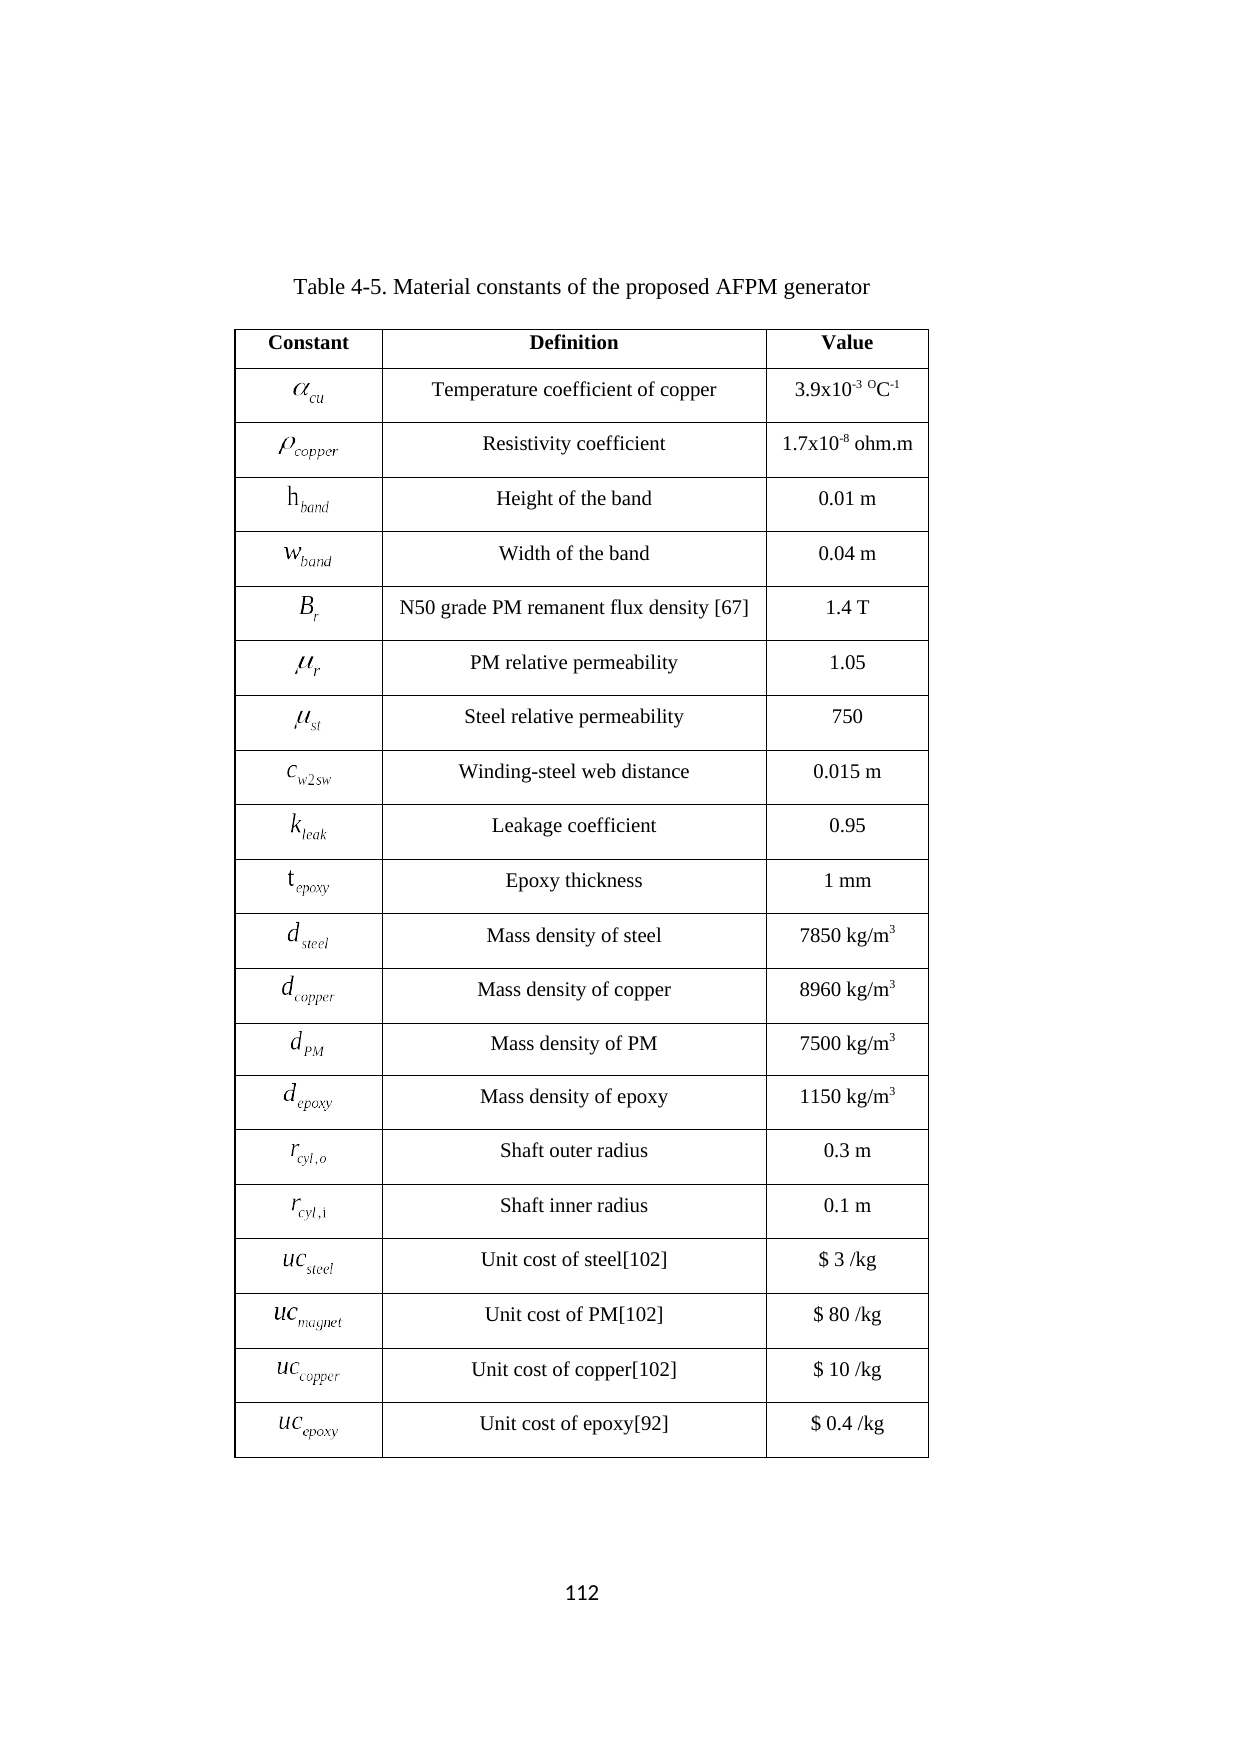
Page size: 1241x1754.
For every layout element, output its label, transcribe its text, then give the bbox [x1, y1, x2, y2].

table_cell [236, 1130, 382, 1184]
table_cell 7850 kg/m3 [767, 914, 928, 968]
table_cell [236, 751, 382, 804]
table_cell 0.3 m [767, 1130, 928, 1184]
table_cell [236, 805, 382, 859]
table_cell 0.01 m [767, 478, 928, 531]
table_header Value [767, 330, 928, 367]
table_cell 0.04 m [767, 532, 928, 586]
table_cell [236, 587, 382, 640]
table_cell Shaft inner radius [383, 1185, 766, 1238]
table_cell 1.4 T [767, 587, 928, 640]
table_cell [236, 860, 382, 913]
table_cell [236, 369, 382, 422]
table_cell [236, 478, 382, 531]
table_cell Leakage coefficient [383, 805, 766, 859]
table_cell [236, 1076, 382, 1129]
table_cell PM relative permeability [383, 641, 766, 695]
table_cell 0.015 m [767, 751, 928, 804]
table_cell 1 mm [767, 860, 928, 913]
table_cell Height of the band [383, 478, 766, 531]
table_cell [236, 641, 382, 695]
table_cell Unit cost of epoxy[92] [383, 1403, 766, 1457]
table_cell Unit cost of PM[102] [383, 1294, 766, 1347]
table_cell [236, 1349, 382, 1402]
table_cell Mass density of copper [383, 969, 766, 1022]
table_cell [236, 696, 382, 749]
table_cell [236, 1294, 382, 1347]
table_cell Epoxy thickness [383, 860, 766, 913]
table_cell 1150 kg/m3 [767, 1076, 928, 1129]
table_cell [236, 532, 382, 586]
table_header Definition [383, 330, 766, 367]
table_cell Temperature coefficient of copper [383, 369, 766, 422]
table_cell Mass density of steel [383, 914, 766, 968]
table_cell [236, 423, 382, 477]
table_cell 8960 kg/m3 [767, 969, 928, 1022]
table_cell Mass density of PM [383, 1024, 766, 1074]
table_cell Width of the band [383, 532, 766, 586]
table_cell [236, 1024, 382, 1074]
table_header Constant [236, 330, 382, 367]
table_cell [236, 1185, 382, 1238]
table_cell 0.1 m [767, 1185, 928, 1238]
text Table 4-5. Material constants of the proposed AFPM generator [165, 273, 998, 299]
table_cell Unit cost of copper[102] [383, 1349, 766, 1402]
table_cell Shaft outer radius [383, 1130, 766, 1184]
table_cell 750 [767, 696, 928, 749]
table_cell [236, 1403, 382, 1457]
table_cell 3.9x10-3 OC-1 [767, 369, 928, 422]
table_cell 1.05 [767, 641, 928, 695]
table_cell 1.7x10-8 ohm.m [767, 423, 928, 477]
table_cell 0.95 [767, 805, 928, 859]
table_cell $ 0.4 /kg [767, 1403, 928, 1457]
table_cell Steel relative permeability [383, 696, 766, 749]
table_cell Resistivity coefficient [383, 423, 766, 477]
table_cell Mass density of epoxy [383, 1076, 766, 1129]
table_cell $ 80 /kg [767, 1294, 928, 1347]
table_cell Unit cost of steel[102] [383, 1239, 766, 1293]
table_cell $ 10 /kg [767, 1349, 928, 1402]
table_cell [236, 969, 382, 1022]
table_cell 7500 kg/m3 [767, 1024, 928, 1074]
table_cell N50 grade PM remanent flux density [67] [383, 587, 766, 640]
table_cell [236, 914, 382, 968]
table_cell [236, 1239, 382, 1293]
table_cell $ 3 /kg [767, 1239, 928, 1293]
table_cell Winding-steel web distance [383, 751, 766, 804]
